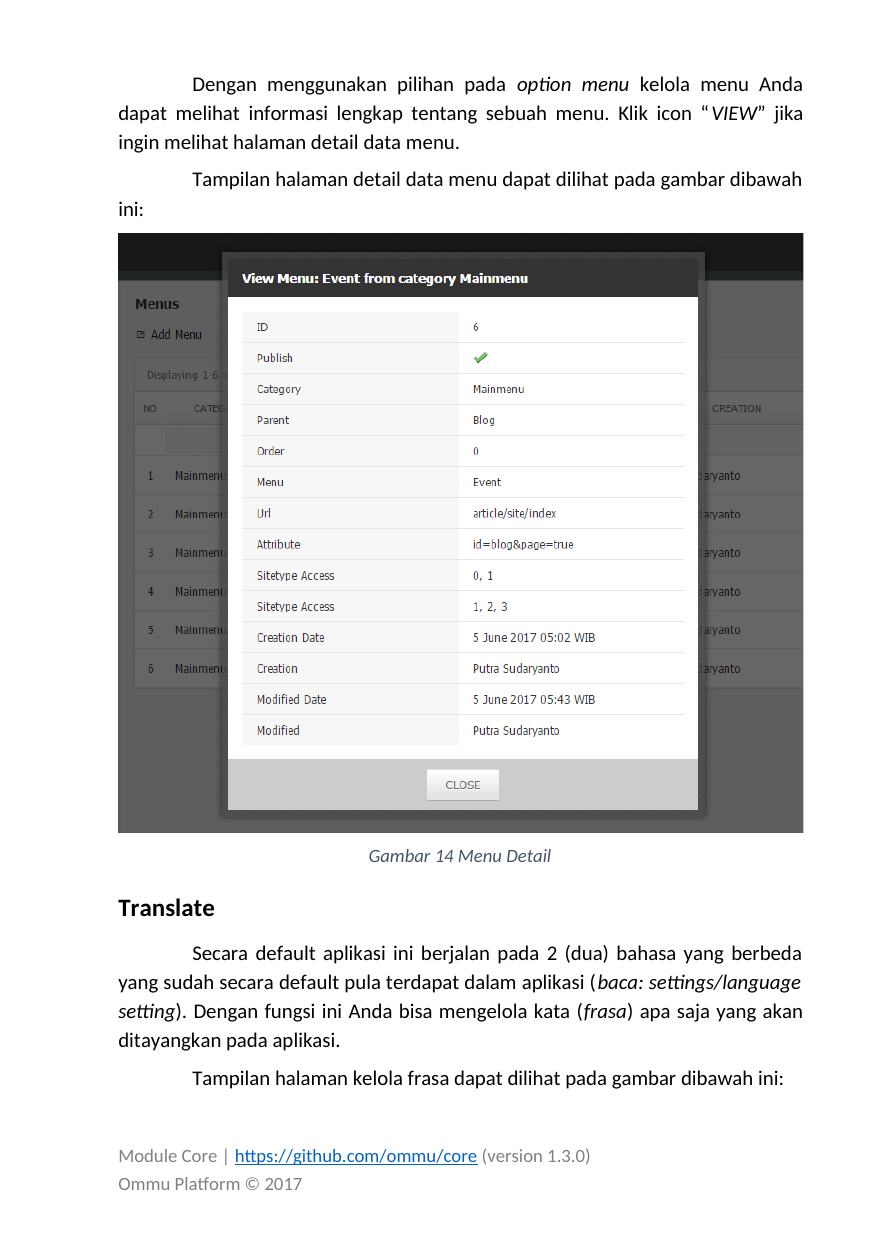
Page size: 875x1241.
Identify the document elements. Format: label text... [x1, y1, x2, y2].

text Gambar 14 Menu Detail [118, 844, 803, 867]
picture [118, 233, 804, 833]
text Secara default aplikasi ini berjalan pada 2 (dua) bahasa yang berbeda yang sudah secara default pula terdapat dalam aplikasi (baca: settings/language setting). Dengan fungsi ini Anda bisa mengelola kata (frasa) apa saja yang akan ditayangkan pada aplikasi. [118, 940, 803, 1053]
text Tampilan halaman kelola frasa dapat dilihat pada gambar dibawah ini: [118, 1065, 803, 1090]
text Tampilan halaman detail data menu dapat dilihat pada gambar dibawah ini: [118, 167, 803, 221]
text Dengan menggunakan pilihan pada option menu kelola menu Anda dapat melihat informasi lengkap tentang sebuah menu. Klik icon “VIEW” jika ingin melihat halaman detail data menu. [118, 71, 803, 154]
subtitle Translate [118, 892, 803, 923]
